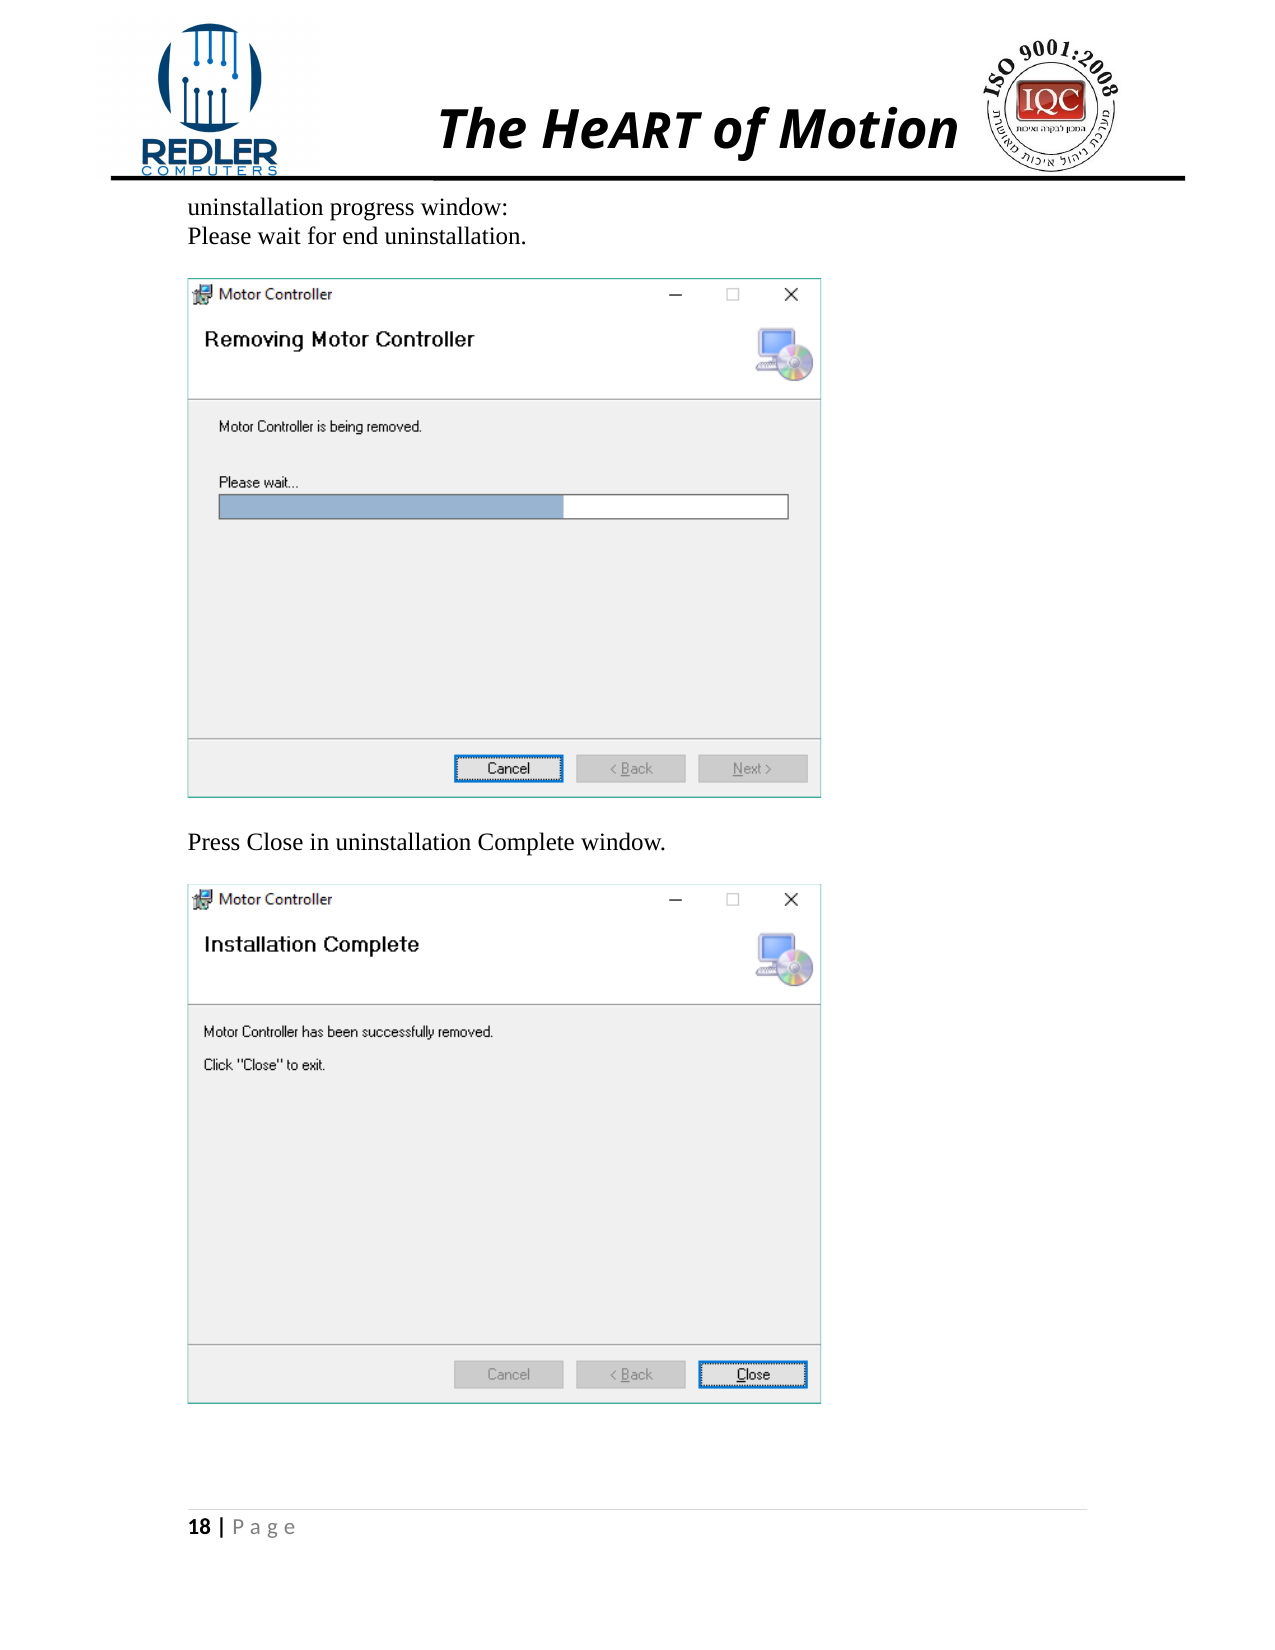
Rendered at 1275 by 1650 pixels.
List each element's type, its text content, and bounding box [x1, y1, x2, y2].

text Please wait for end uninstallation. [187, 221, 1087, 249]
picture [981, 37, 1122, 174]
picture [187, 278, 822, 798]
picture [187, 884, 822, 1404]
text uninstallation progress window: [187, 192, 1087, 221]
text Press Close in uninstallation Complete window. [187, 827, 1087, 855]
